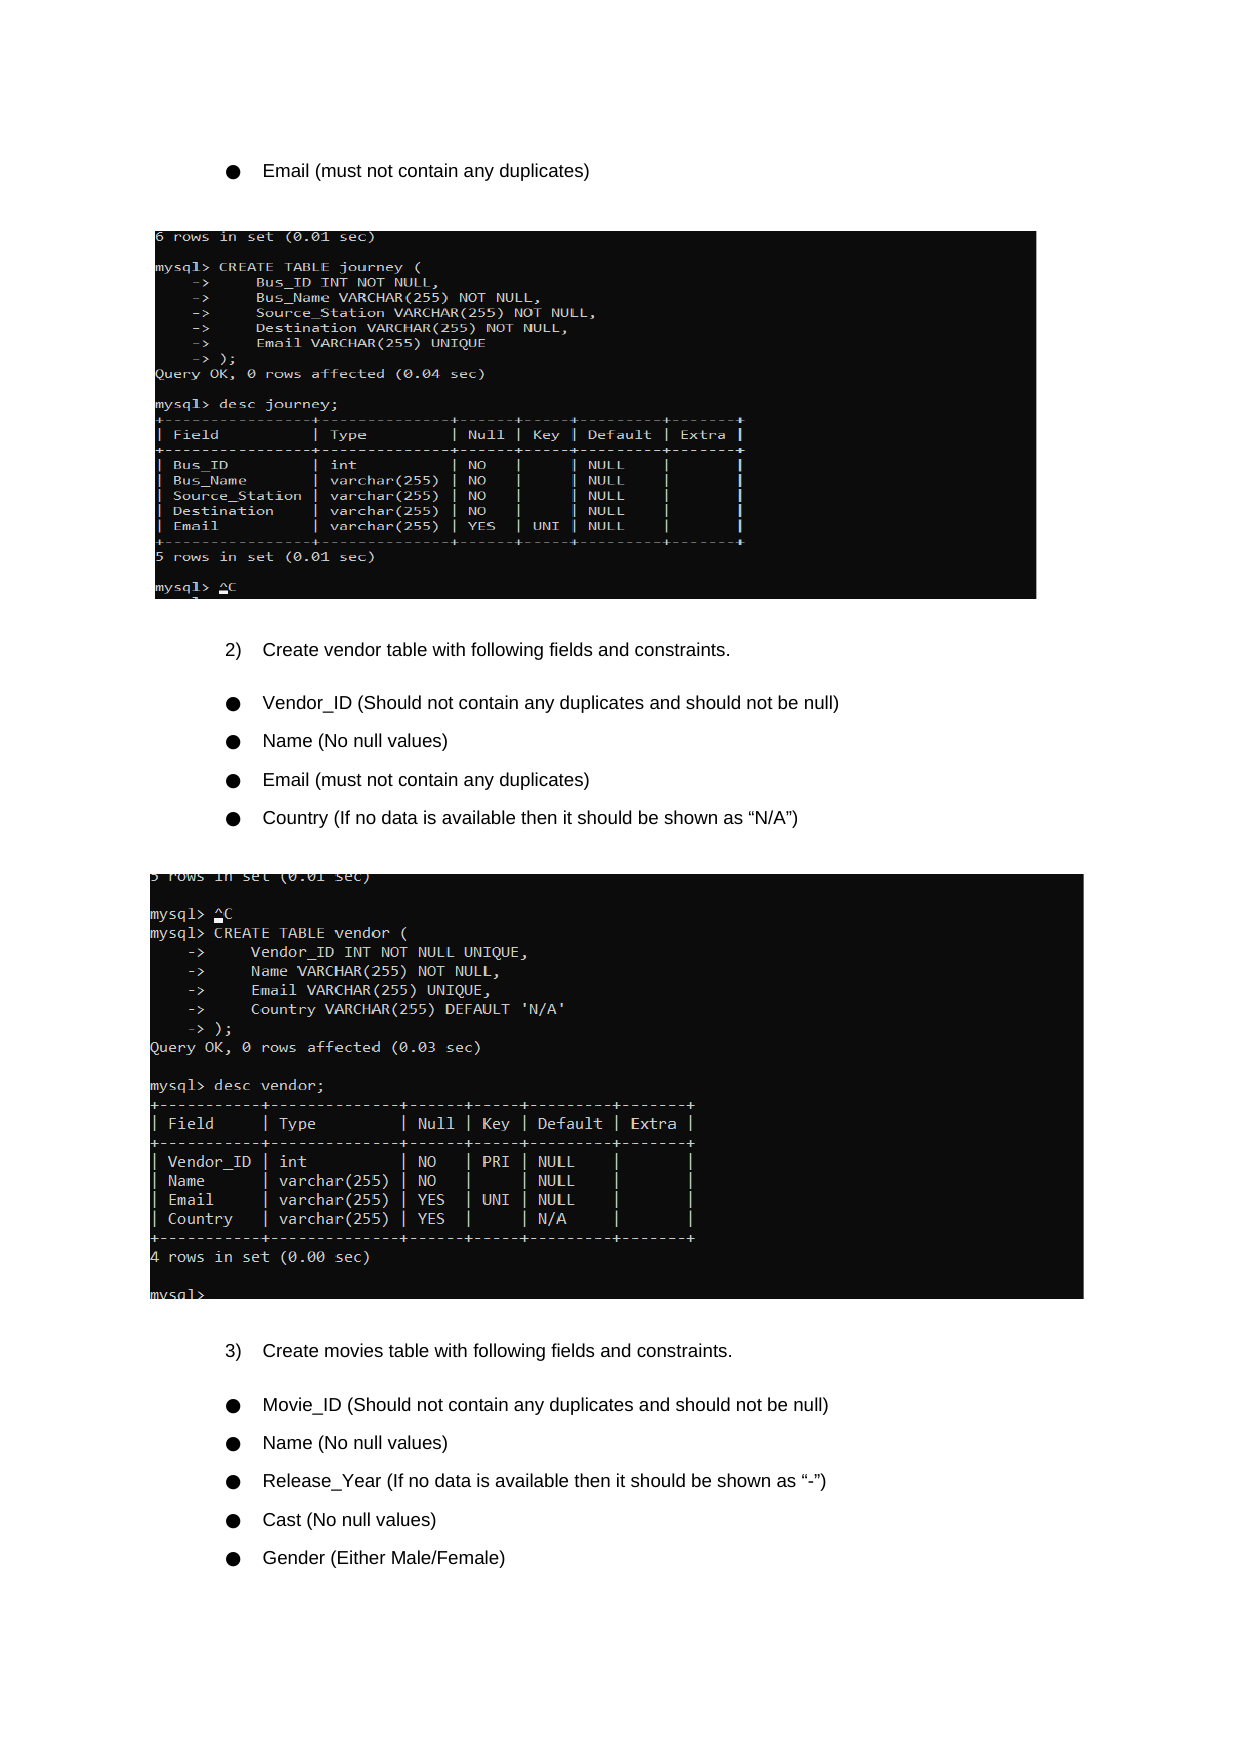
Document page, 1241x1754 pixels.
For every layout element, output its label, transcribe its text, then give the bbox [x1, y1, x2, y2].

list Email (must not contain any duplicates) [225, 150, 1090, 188]
picture [155, 231, 1037, 599]
picture [150, 874, 1084, 1299]
list Release_Year (If no data is available then it should be shown as “-”) [225, 1460, 1090, 1499]
list Create vendor table with following fields and constraints. [225, 638, 1090, 660]
list Vendor_ID (Should not contain any duplicates and should not be null) [225, 682, 1090, 720]
list Movie_ID (Should not contain any duplicates and should not be null) [225, 1383, 1090, 1422]
list Gender (Either Male/Female) [225, 1537, 1090, 1576]
list Name (No null values) [225, 720, 1090, 758]
list Create movies table with following fields and constraints. [225, 1340, 1090, 1362]
list Email (must not contain any duplicates) [225, 758, 1090, 797]
list Name (No null values) [225, 1422, 1090, 1460]
list Country (If no data is available then it should be shown as “N/A”) [225, 797, 1090, 835]
list Cast (No null values) [225, 1499, 1090, 1537]
